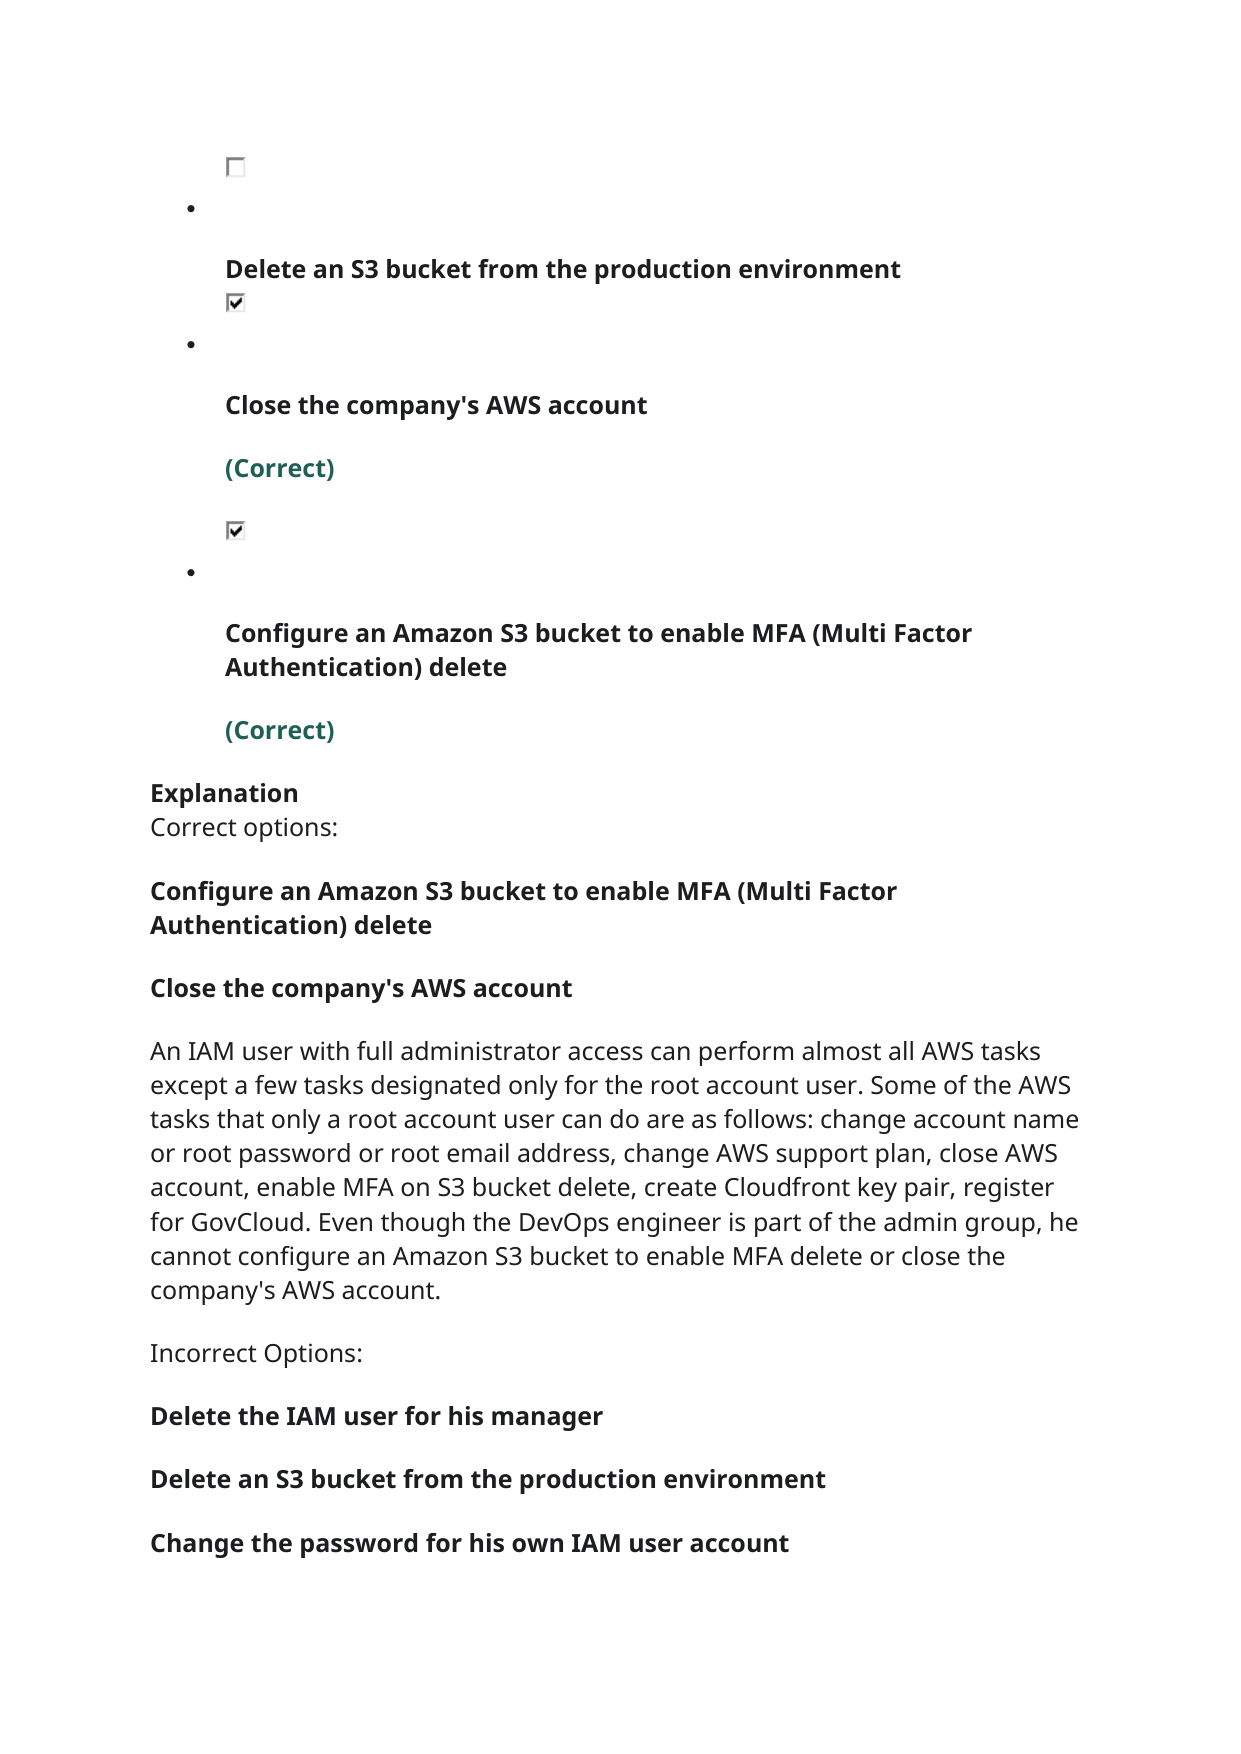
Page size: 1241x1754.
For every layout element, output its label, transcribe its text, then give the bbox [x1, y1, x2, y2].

text An IAM user with full administrator access can perform almost all AWS tasks except a few tasks designated only for the root account user. Some of the AWS tasks that only a root account user can do are as follows: change account name or root password or root email address, change AWS support plan, close AWS account, enable MFA on S3 bucket delete, create Cloudfront key pair, register for GovCloud. Even though the DevOps engineer is part of the admin group, he cannot configure an Amazon S3 bucket to enable MFA delete or close the company's AWS account. [150, 1034, 1090, 1306]
text Configure an Amazon S3 bucket to enable MFA (Multi Factor Authentication) delete [150, 873, 1090, 941]
text Configure an Amazon S3 bucket to enable MFA (Multi Factor Authentication) delete [225, 616, 1090, 684]
text Correct options: [150, 810, 1090, 844]
text Delete the IAM user for his manager [150, 1399, 1090, 1433]
text Delete an S3 bucket from the production environment [225, 252, 1090, 286]
text (Correct) [225, 713, 1090, 747]
text Explanation [150, 776, 1090, 810]
text Close the company's AWS account [150, 971, 1090, 1005]
text Close the company's AWS account [225, 387, 1090, 421]
text Incorrect Options: [150, 1336, 1090, 1369]
text Delete an S3 bucket from the production environment [150, 1462, 1090, 1496]
text Change the password for his own IAM user account [150, 1525, 1090, 1559]
text (Correct) [225, 451, 1090, 485]
